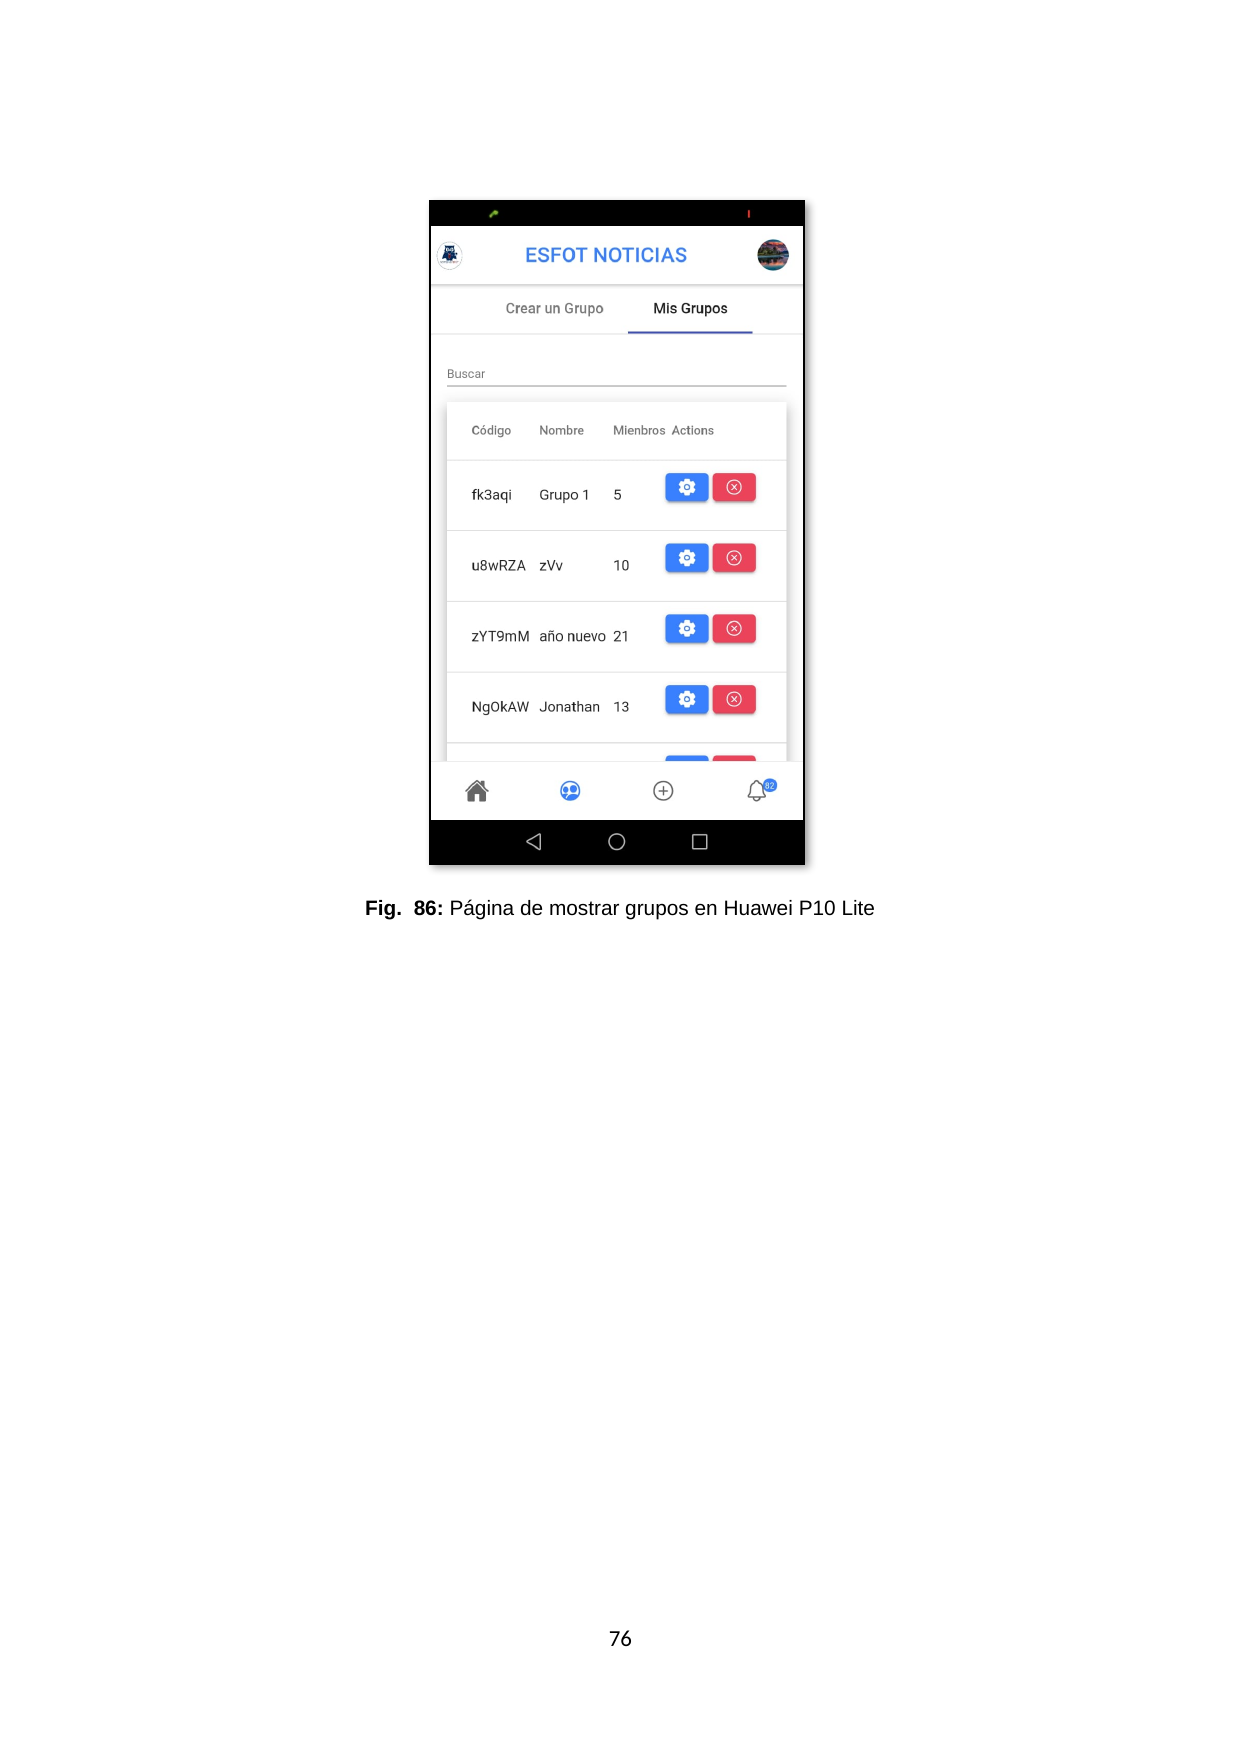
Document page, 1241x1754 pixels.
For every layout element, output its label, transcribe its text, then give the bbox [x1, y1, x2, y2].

picture [431, 202, 803, 863]
text Fig. 86: Página de mostrar grupos en Huawei P10 Lite [177, 896, 1063, 920]
